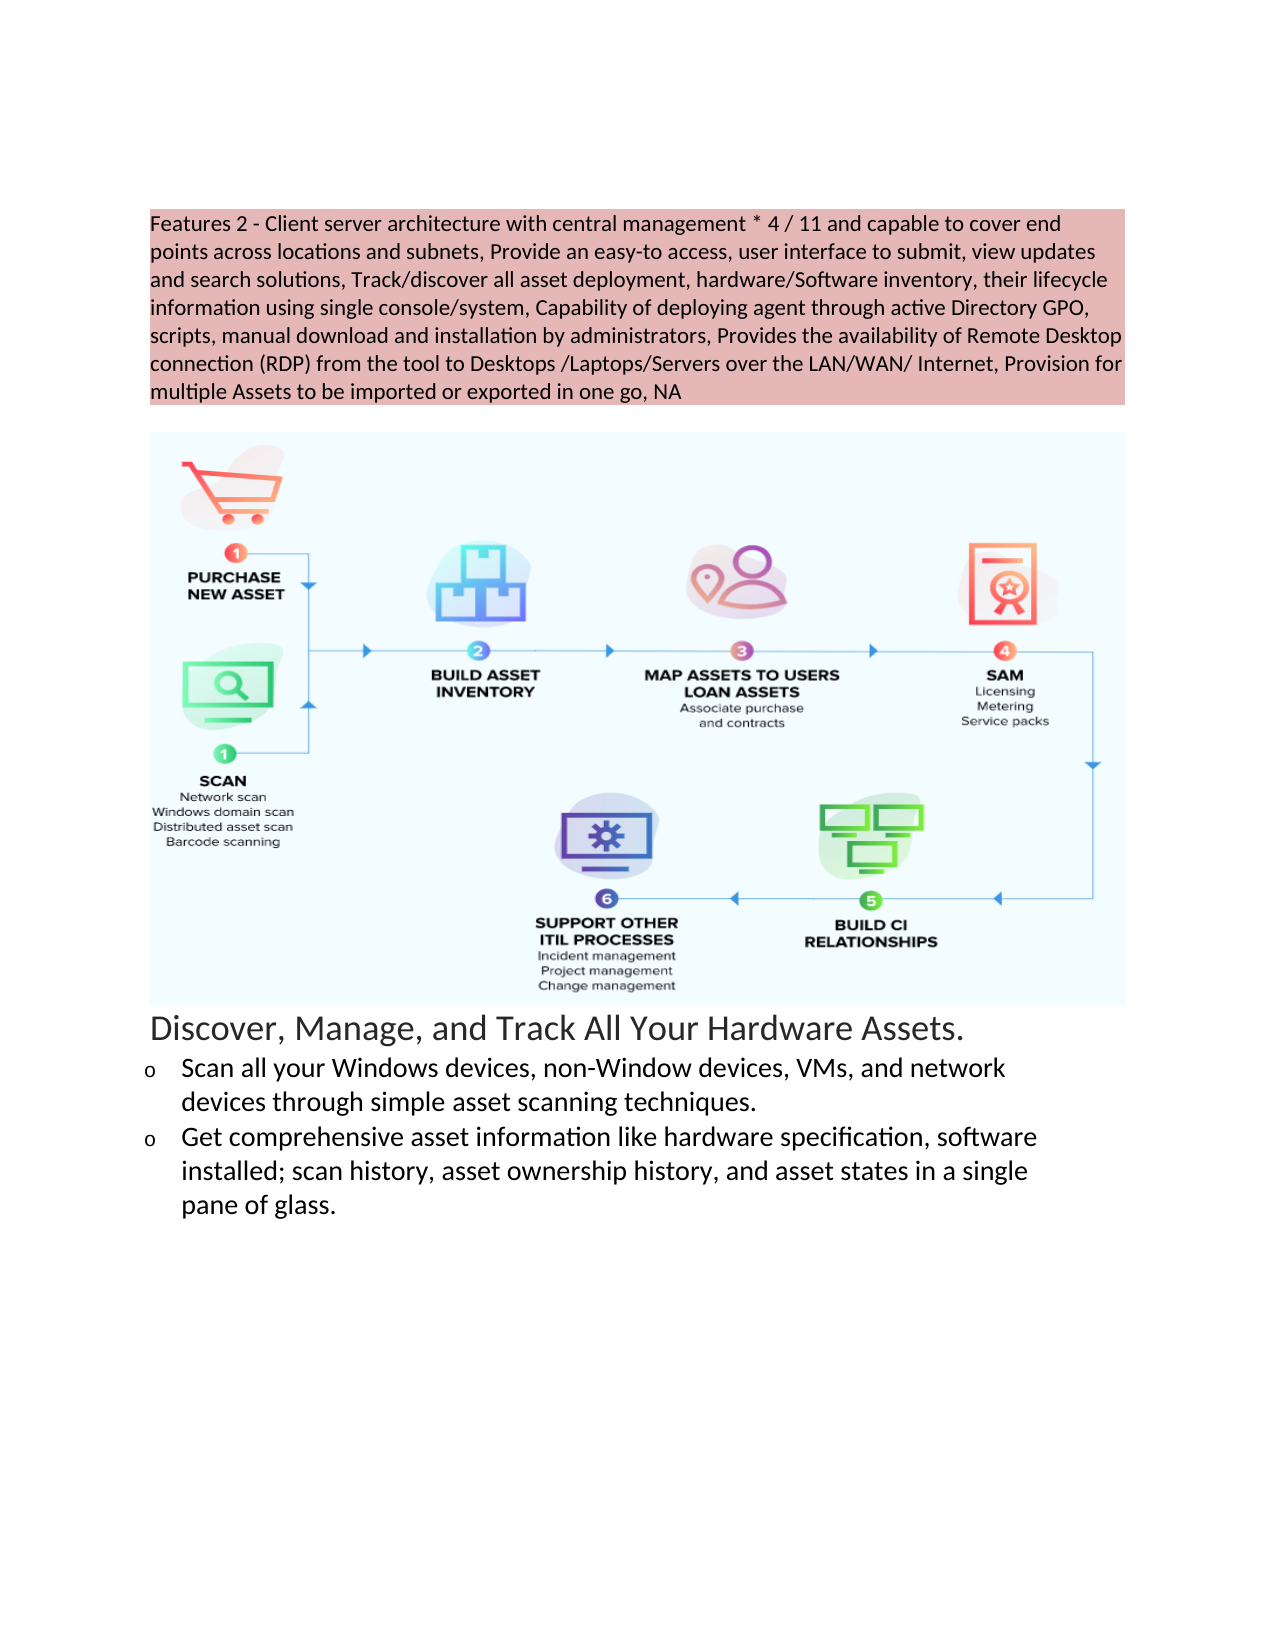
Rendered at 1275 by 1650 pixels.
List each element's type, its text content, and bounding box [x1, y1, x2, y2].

list Get comprehensive asset information like hardware specification, software installed; scan history, asset ownership history, and asset states in a single pane of glass. [144, 1119, 1047, 1222]
list Scan all your Windows devices, non-Window devices, VMs, and network devices through simple asset scanning techniques. [144, 1050, 1047, 1119]
text Discover, Manage, and Track All Your Hardware Assets. [150, 1006, 1125, 1050]
picture [150, 432, 1127, 1006]
text Features 2 - Client server architecture with central management * 4 / 11 and capable to cover end points across locations and subnets, Provide an easy-to access, user interface to submit, view updates and search solutions, Track/discover all asset deployment, hardware/Software inventory, their lifecycle information using single console/system, Capability of deploying agent through active Directory GPO, scripts, manual download and installation by administrators, Provides the availability of Remote Desktop connection (RDP) from the tool to Desktops /Laptops/Servers over the LAN/WAN/ Internet, Provision for multiple Assets to be imported or exported in one go, NA [150, 209, 1125, 405]
